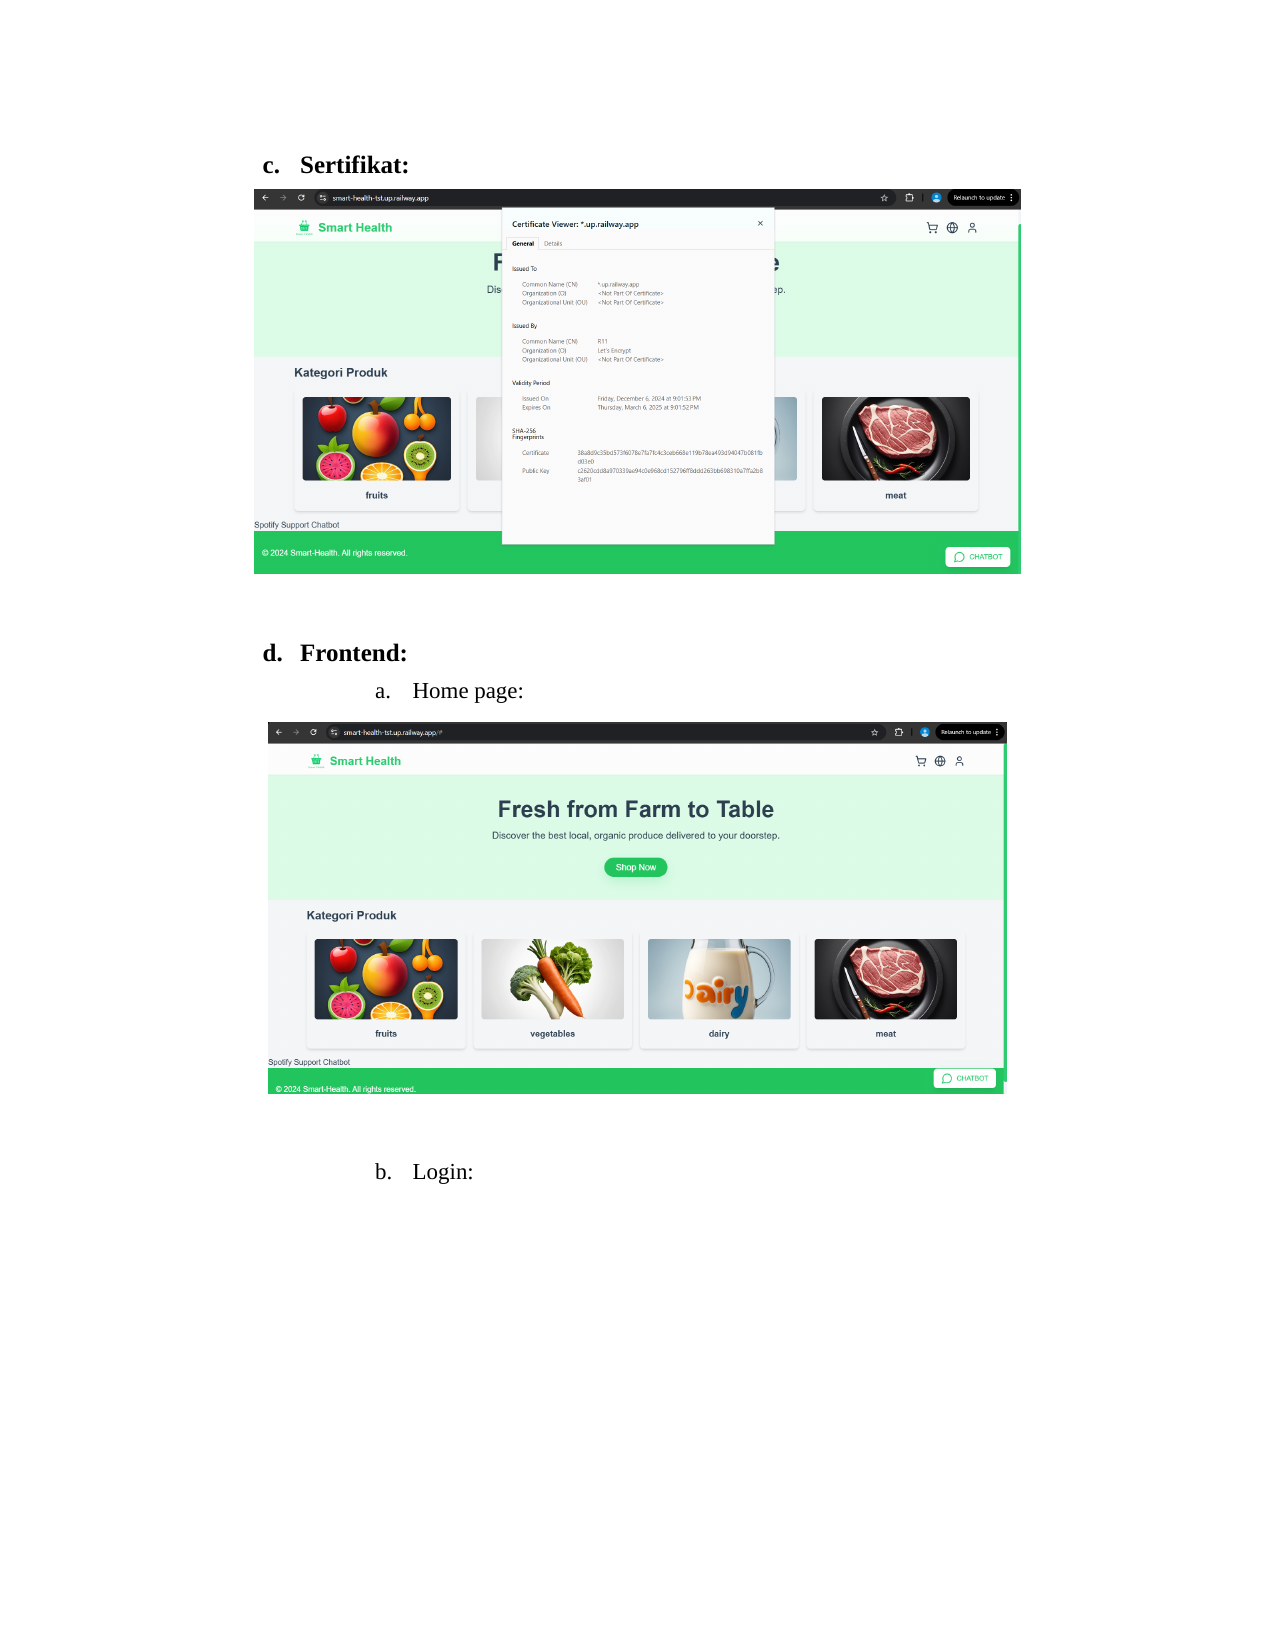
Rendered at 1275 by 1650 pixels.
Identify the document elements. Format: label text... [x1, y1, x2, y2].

subtitle Sertifikat: [262, 150, 1125, 179]
picture [268, 722, 1007, 1094]
list Login: [375, 1158, 1125, 1184]
picture [254, 189, 1021, 574]
subtitle Frontend: [262, 638, 1125, 667]
list Home page: [375, 677, 1125, 704]
